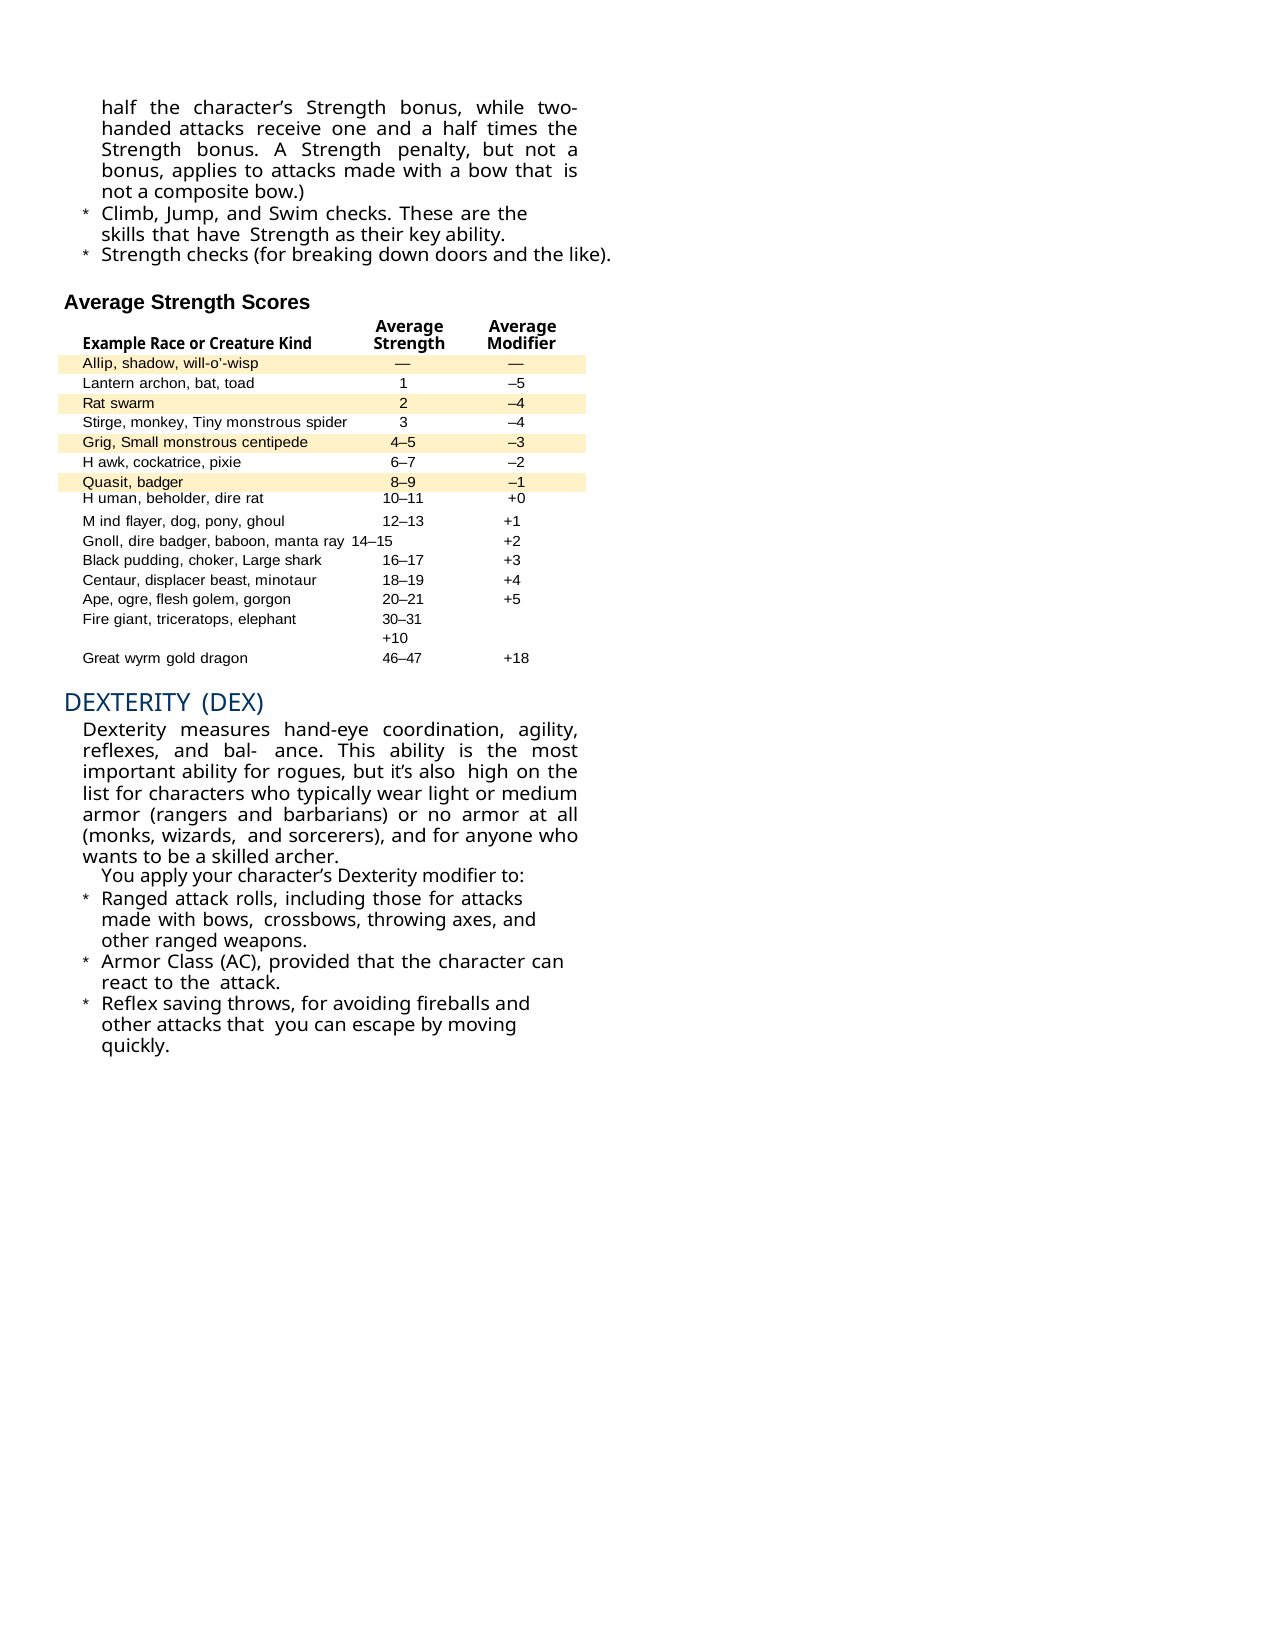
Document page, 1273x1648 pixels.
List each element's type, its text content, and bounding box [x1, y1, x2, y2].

list Strength checks (for breaking down doors and the like). [82, 245, 630, 266]
table_cell Lantern archon, bat, toad [58, 374, 361, 394]
table_cell 10–11 [361, 493, 460, 506]
table_cell Stirge, monkey, Tiny monstrous spider [58, 414, 361, 433]
table_cell H uman, beholder, dire rat [58, 493, 361, 506]
table_cell H awk, cockatrice, pixie [58, 453, 361, 473]
table_cell Example Race or Creature Kind [58, 335, 361, 354]
table_header Average [361, 296, 460, 335]
text M ind flayer, dog, pony, ghoul 12–13 +1 Gnoll, dire badger, baboon, manta ray 14–15 +2 Black pudding, choker, Large shark 16–17 +3 Centaur, displacer beast, minotaur 18–19 +4 Ape, ogre, flesh golem, gorgon 20–21 +5 Fire giant, triceratops, elephant 30–31 +10 [82, 513, 524, 647]
table_cell Grig, Small monstrous centipede [58, 434, 361, 453]
table_cell –3 [460, 434, 586, 453]
table_cell Allip, shadow, will-o’-wisp [58, 355, 361, 374]
table_cell 6–7 [361, 453, 460, 473]
table_cell Rat swarm [58, 394, 361, 414]
table_cell +0 [460, 493, 586, 506]
table_header Average Strength Scores [58, 296, 361, 335]
table_cell 4–5 [361, 434, 460, 453]
table_cell 2 [361, 394, 460, 414]
text Great wyrm gold dragon 46–47 +18 [82, 650, 630, 667]
table_cell 3 [361, 414, 460, 433]
table_cell –5 [460, 374, 586, 394]
text You apply your character’s Dexterity modifier to: [101, 867, 647, 886]
table_cell — [460, 355, 586, 374]
table_cell 1 [361, 374, 460, 394]
table_cell –4 [460, 394, 586, 414]
list Armor Class (AC), provided that the character can react to the attack. [82, 951, 578, 993]
table_cell Quasit, badger [58, 473, 361, 492]
table_cell — [361, 355, 460, 374]
list Climb, Jump, and Swim checks. These are the skills that have Strength as their key ability. [82, 203, 578, 245]
table_cell –1 [460, 473, 586, 492]
table_cell Strength [361, 335, 460, 354]
list Reflex saving throws, for avoiding fireballs and other attacks that you can escape by moving quickly. [82, 993, 578, 1057]
subtitle DEXTERITY (DEX) [64, 686, 630, 718]
table_cell Modifier [460, 335, 586, 354]
text half the character’s Strength bonus, while two-handed attacks receive one and a half times the Strength bonus. A Strength penalty, but not a bonus, applies to attacks made with a bow that is not a composite bow.) [101, 98, 578, 203]
list Ranged attack rolls, including those for attacks made with bows, crossbows, throwing axes, and other ranged weapons. [82, 888, 578, 951]
table_cell –2 [460, 453, 586, 473]
text Dexterity measures hand-eye coordination, agility, reflexes, and bal- ance. This ability is the most important ability for rogues, but it’s also high on the list for characters who typically wear light or medium armor (rangers and barbarians) or no armor at all (monks, wizards, and sorcerers), and for anyone who wants to be a skilled archer. [82, 720, 578, 867]
table_header Average [460, 296, 586, 335]
table_cell –4 [460, 414, 586, 433]
table_cell 8–9 [361, 473, 460, 492]
